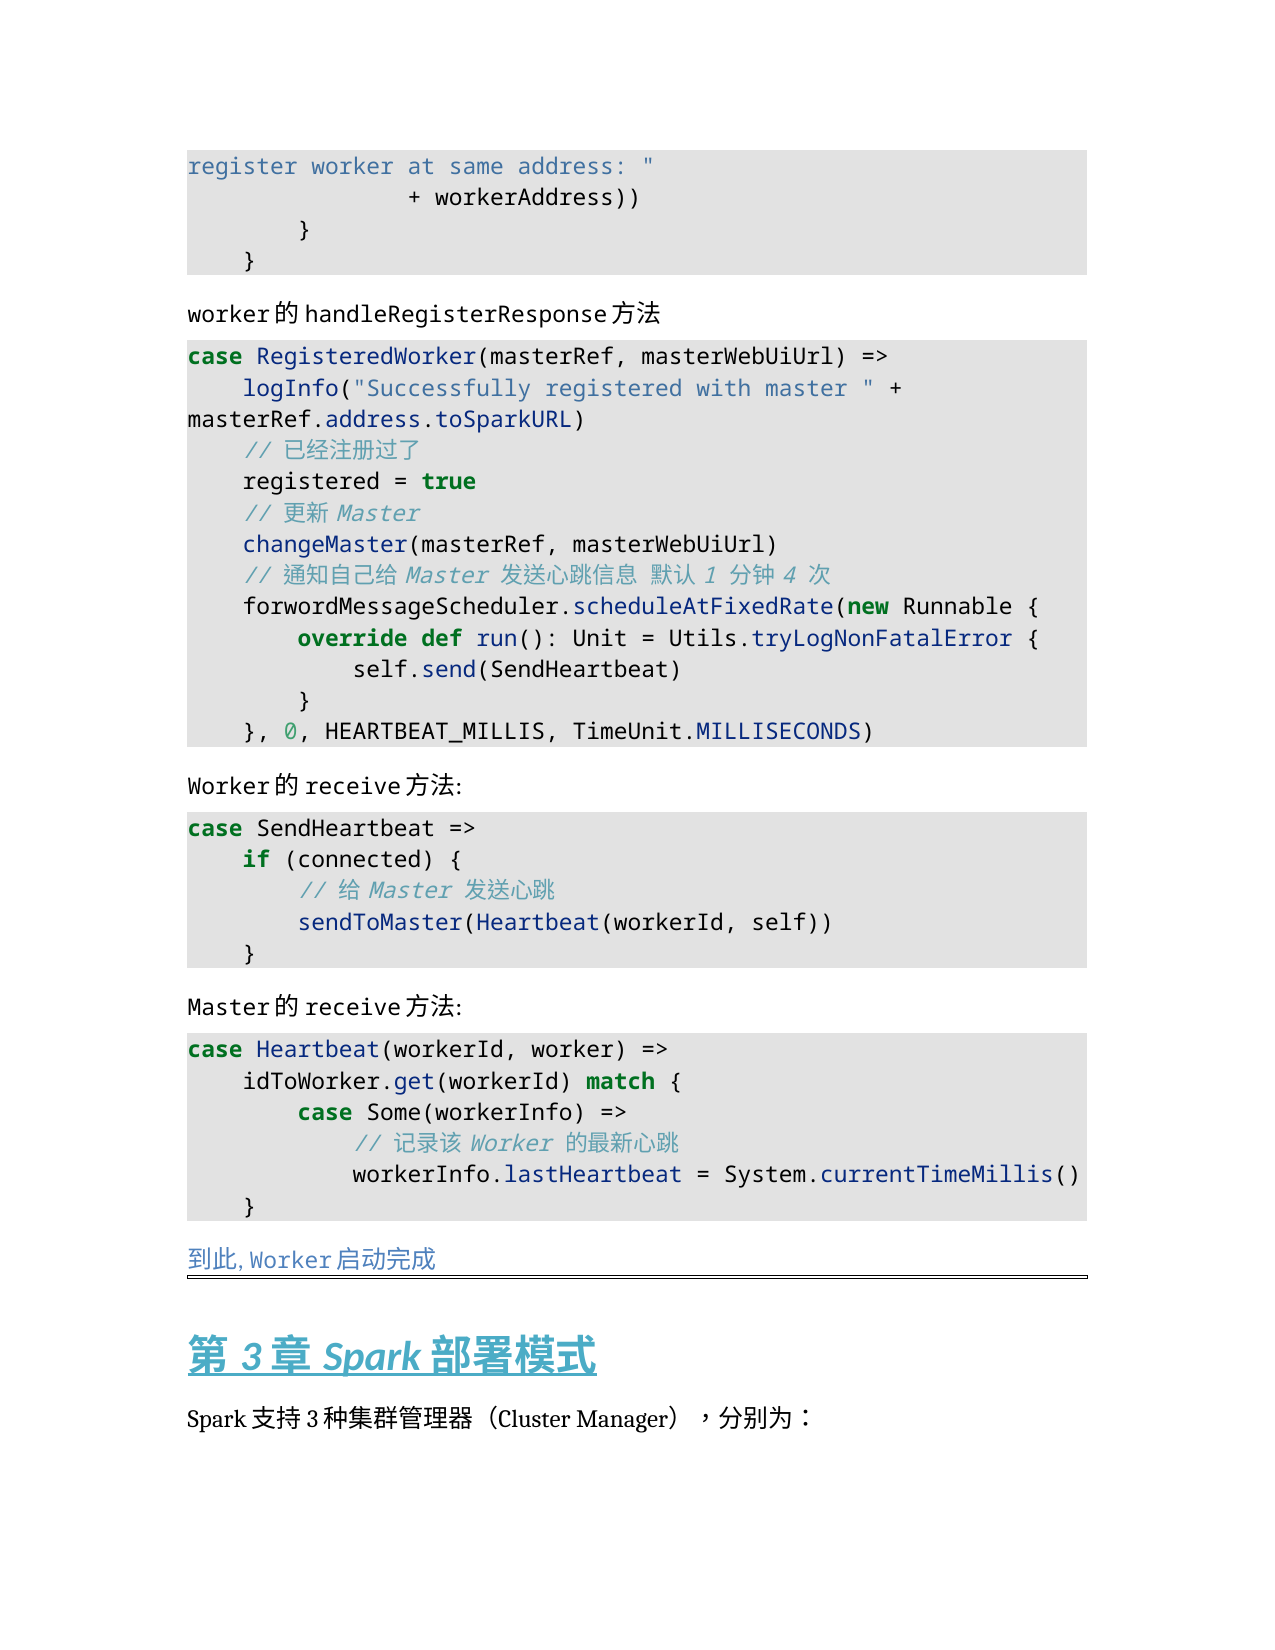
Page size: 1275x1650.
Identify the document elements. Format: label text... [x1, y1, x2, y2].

subtitle 第 3 章 Spark 部署模式 [187, 1325, 1087, 1382]
text Master的receive方法: [187, 989, 1087, 1023]
text worker的handleRegisterResponse方法 [187, 296, 1087, 330]
text case Heartbeat(workerId, worker) => idToWorker.get(workerId) match { case Some(workerInfo) => // 记录该 Worker 的最新心跳 workerInfo.lastHeartbeat = System.currentTimeMillis() } [187, 1033, 1087, 1221]
text Worker的receive方法: [187, 767, 1087, 801]
subtitle 到此, Worker启动完成 [187, 1242, 1087, 1275]
text case SendHeartbeat => if (connected) { // 给 Master 发送心跳 sendToMaster(Heartbeat(workerId, self)) } [256, 812, 1087, 968]
text case RegisteredWorker(masterRef, masterWebUiUrl) => logInfo("Successfully registered with master " + masterRef.address.toSparkURL) // 已经注册过了 registered = true // 更新 Master changeMaster(masterRef, masterWebUiUrl) // 通知自己给 Master 发送心跳信息 默认 1 分钟 4 次 forwordMessageScheduler.scheduleAtFixedRate(new Runnable { override def run(): Unit = Utils.tryLogNonFatalError { self.send(SendHeartbeat) } }, 0, HEARTBEAT_MILLIS, TimeUnit.MILLISECONDS) [311, 340, 1087, 747]
text Spark支持3种集群管理器（Cluster Manager），分别为： [187, 1401, 1087, 1435]
